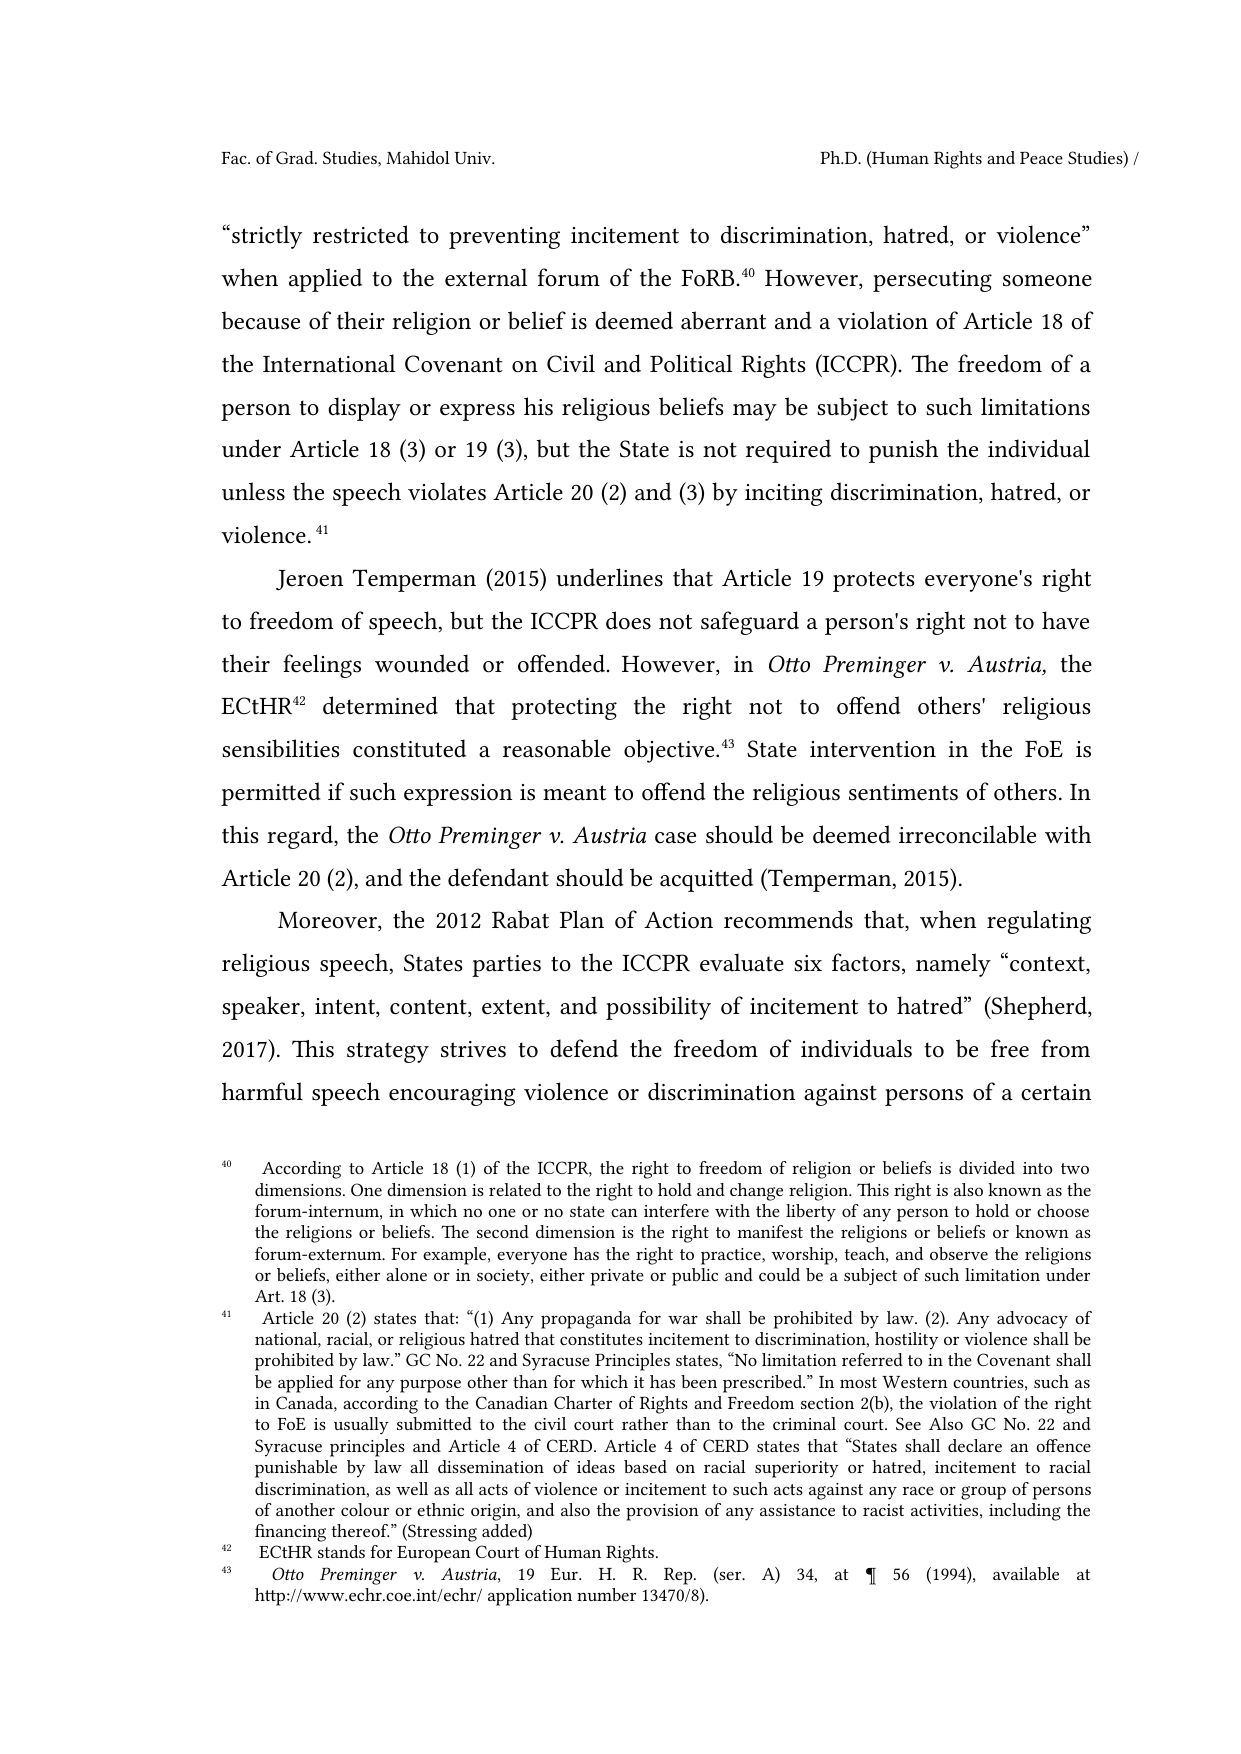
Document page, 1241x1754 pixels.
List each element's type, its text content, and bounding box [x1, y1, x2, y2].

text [221, 221, 1092, 550]
text Moreover, the 2012 Rabat Plan of Action recommends that, when regulating religious speech, States parties to the ICCPR evaluate six factors, namely “context, speaker, intent, content, extent, and possibility of incitement to hatred” (Shepherd, 2017). This strategy strives to defend the freedom of individuals to be free from harmful speech encouraging violence or discrimination against persons of a certain race, religion, or ethnicity, as provided by Article 20. An individual is obviously a right holder from a human rights standpoint. Therefore, Heiner argues that honouring the human dignity of every individual is essential to the protection of human rights. This means treating everyone equally regardless of colour, religion, gender, or other factors (Bielefeldt, 2012). [221, 906, 1092, 1106]
text Jeroen Temperman (2015) underlines that Article 19 protects everyone's right to freedom of speech, but the ICCPR does not safeguard a person's right not to have their feelings wounded or offended. However, in Otto Preminger v. Austria, the ECtHR determined that protecting the right not to offend others' religious sensibilities constituted a reasonable objective. State intervention in the FoE is permitted if such expression is meant to offend the religious sentiments of others. In this regard, the Otto Preminger v. Austria case should be deemed irreconcilable with Article 20 (2), and the defendant should be acquitted (Temperman, 2015). [221, 564, 1092, 892]
